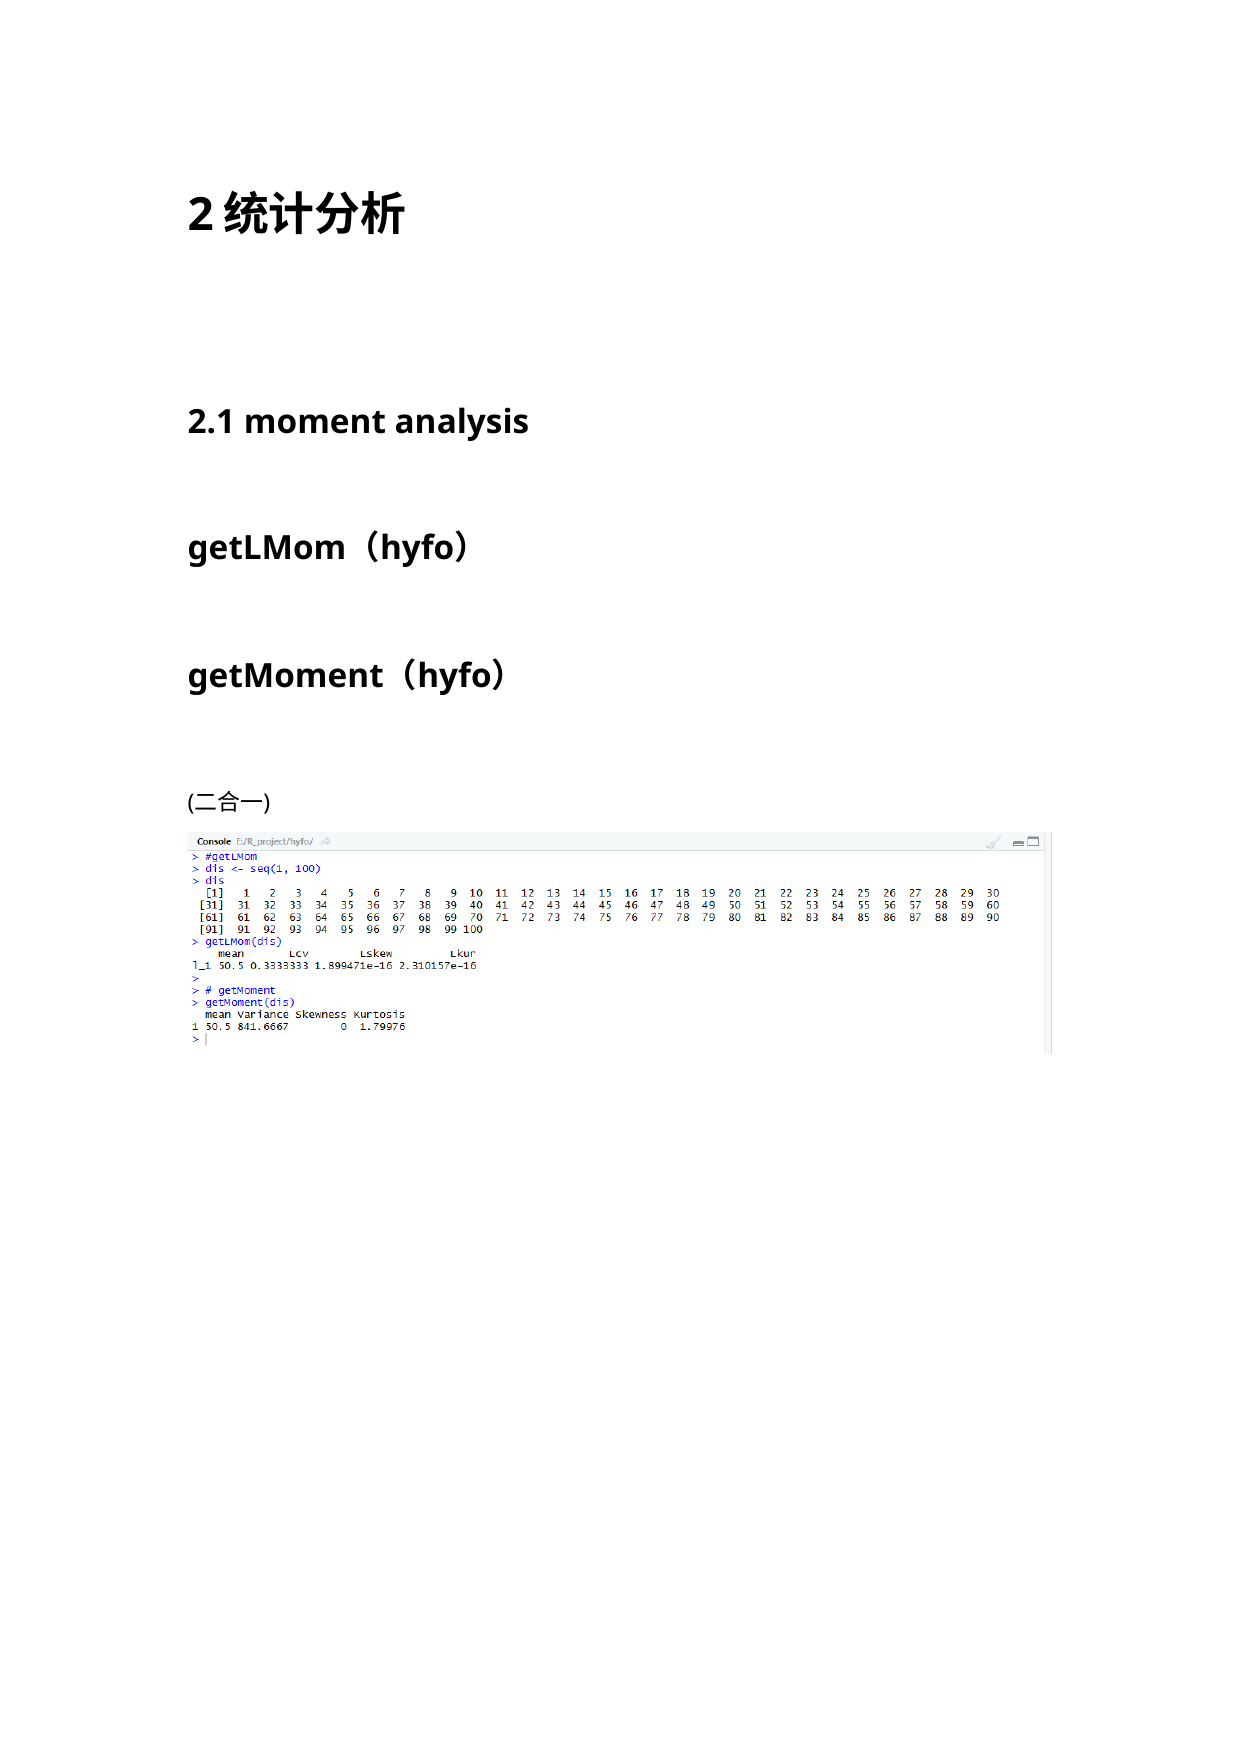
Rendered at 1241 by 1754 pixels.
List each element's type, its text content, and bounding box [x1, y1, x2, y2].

subtitle 2.1 moment analysis [187, 388, 1053, 453]
subtitle getMoment（hyfo） [187, 640, 1053, 705]
picture [187, 832, 1053, 1054]
subtitle getLMom（hyfo） [187, 513, 1053, 578]
subtitle 2统计分析 [187, 162, 1053, 259]
text (二合一) [187, 768, 1053, 832]
